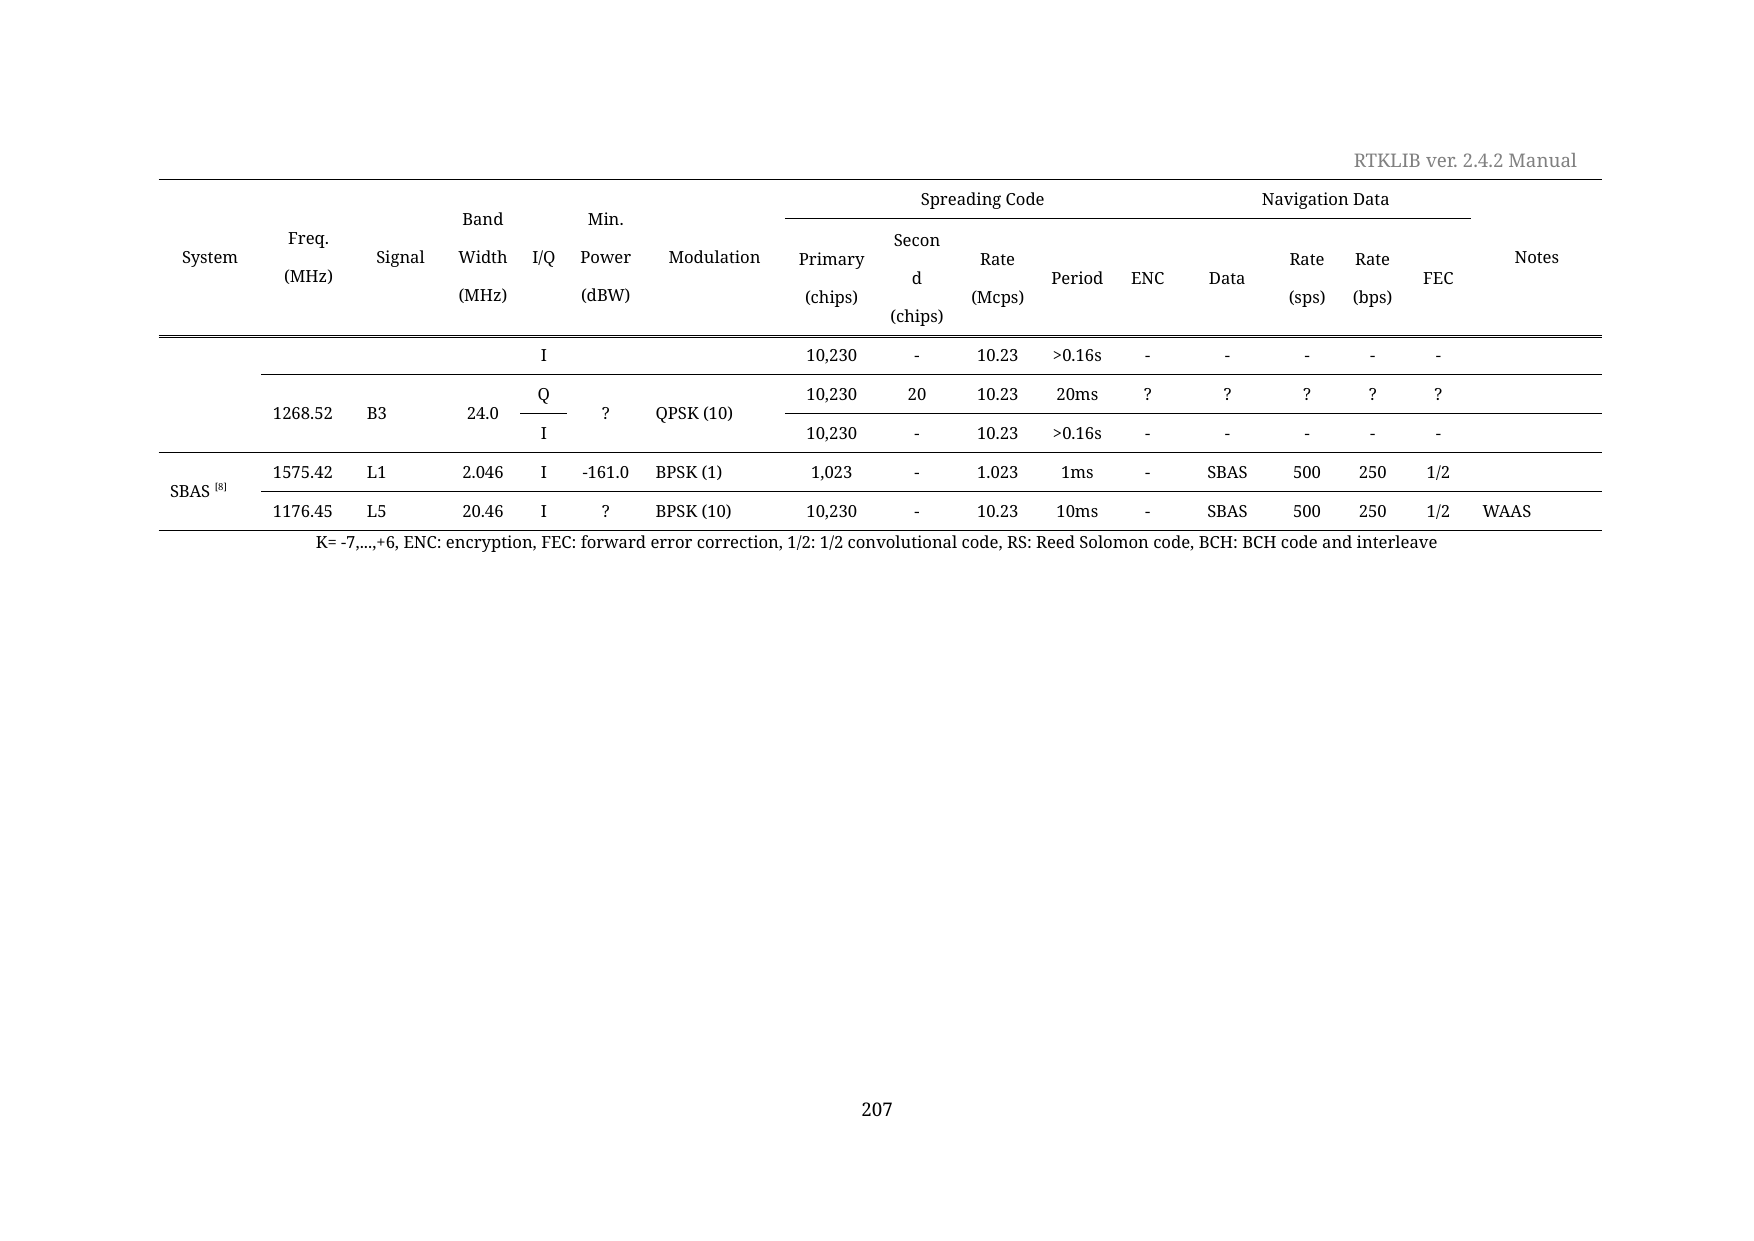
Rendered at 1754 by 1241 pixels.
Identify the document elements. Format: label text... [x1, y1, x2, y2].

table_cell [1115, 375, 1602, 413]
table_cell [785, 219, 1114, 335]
text K= -7,...,+6, ENC: encryption, FEC: forward error correction, 1/2: 1/2 convolutional code, RS: Reed Solomon code, BCH: BCH code and interleave [177, 531, 1577, 554]
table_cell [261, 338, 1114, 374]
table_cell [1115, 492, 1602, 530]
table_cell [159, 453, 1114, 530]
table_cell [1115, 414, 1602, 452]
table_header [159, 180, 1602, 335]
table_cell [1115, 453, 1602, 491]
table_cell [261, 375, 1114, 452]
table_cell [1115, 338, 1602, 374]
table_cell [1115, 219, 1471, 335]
